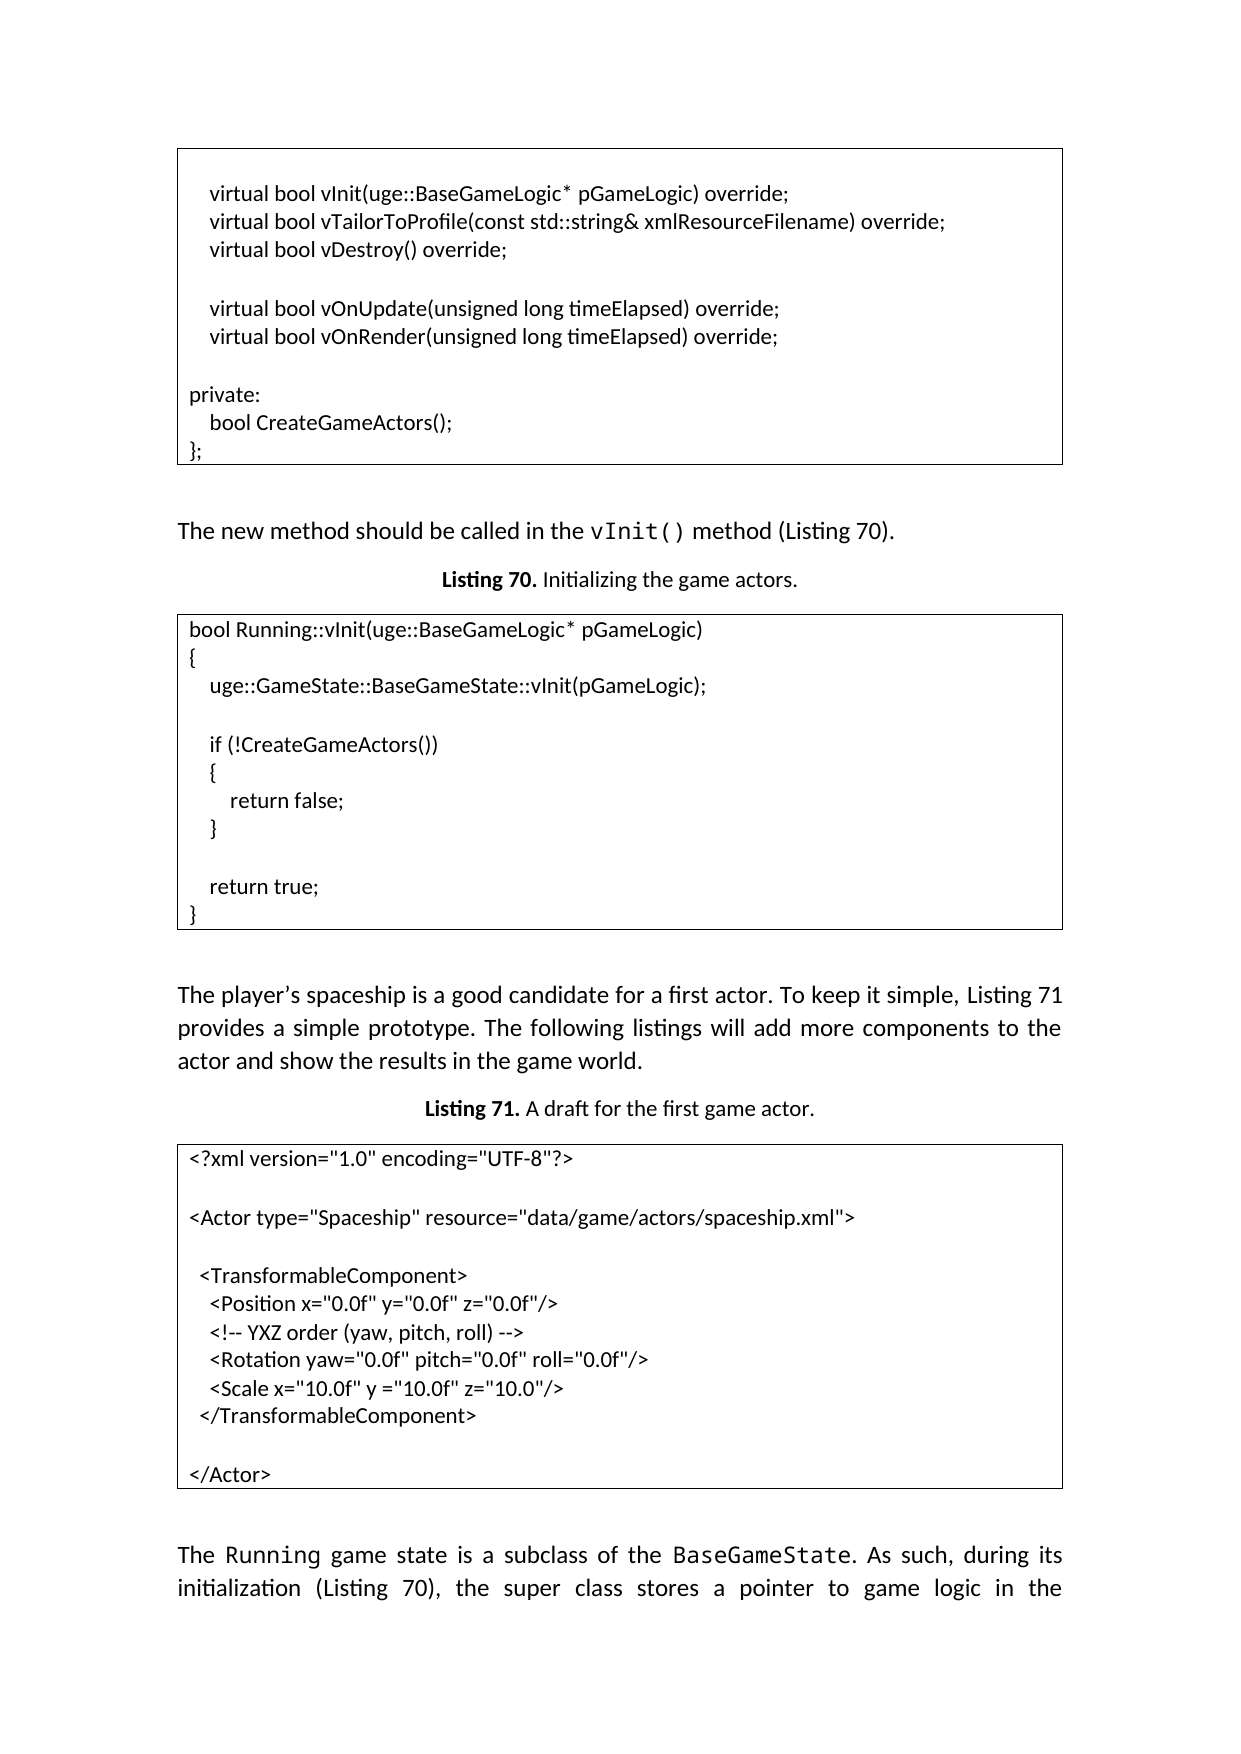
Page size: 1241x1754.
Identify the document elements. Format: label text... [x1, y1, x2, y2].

text The player’s spaceship is a good candidate for a first actor. To keep it simple, Listing 71 provides a simple prototype. The following listings will add more components to the actor and show the results in the game world. [177, 979, 1063, 1076]
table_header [178, 149, 1062, 464]
table_header bool Running::vInit(uge::BaseGameLogic* pGameLogic) { uge::GameState::BaseGameState::vInit(pGameLogic); if (!CreateGameActors()) { return false; } return true; } [178, 615, 1062, 928]
text The new method should be called in the vInit() method (Listing 70). [177, 515, 1063, 546]
text Listing 70. Initializing the game actors. [177, 565, 1063, 593]
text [177, 1539, 1063, 1603]
text Listing 71. A draft for the first game actor. [177, 1094, 1063, 1123]
table_header <?xml version="1.0" encoding="UTF-8"?> <Actor type="Spaceship" resource="data/game/actors/spaceship.xml"> <TransformableComponent> <Position x="0.0f" y="0.0f" z="0.0f"/> <!-- YXZ order (yaw, pitch, roll) --> <Rotation yaw="0.0f" pitch="0.0f" roll="0.0f"/> <Scale x="10.0f" y ="10.0f" z="10.0"/> </TransformableComponent> </Actor> [178, 1145, 1062, 1488]
